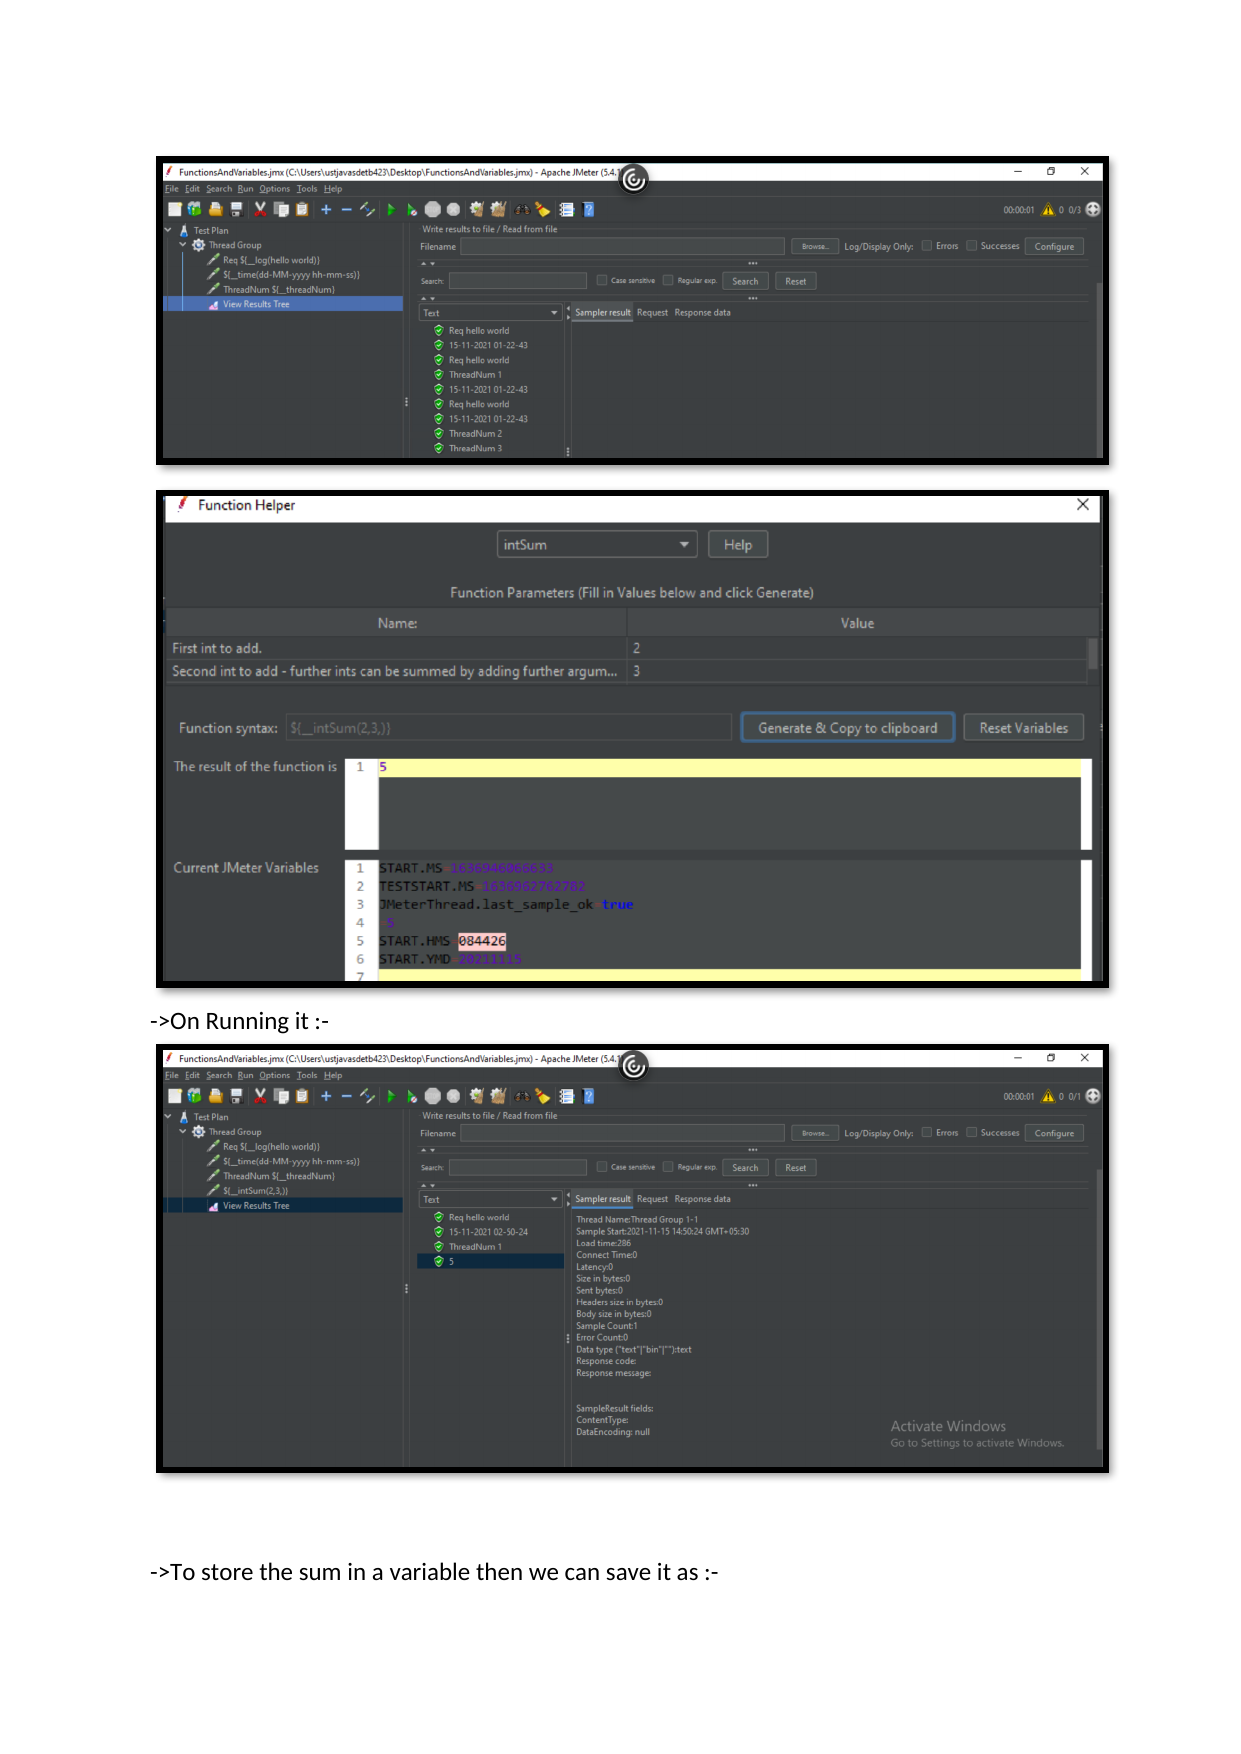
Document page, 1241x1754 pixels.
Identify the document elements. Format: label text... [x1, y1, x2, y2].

picture [163, 496, 1103, 981]
picture [163, 163, 1103, 458]
picture [163, 1050, 1103, 1467]
text ->To store the sum in a variable then we can save it as :- [150, 1556, 1090, 1587]
